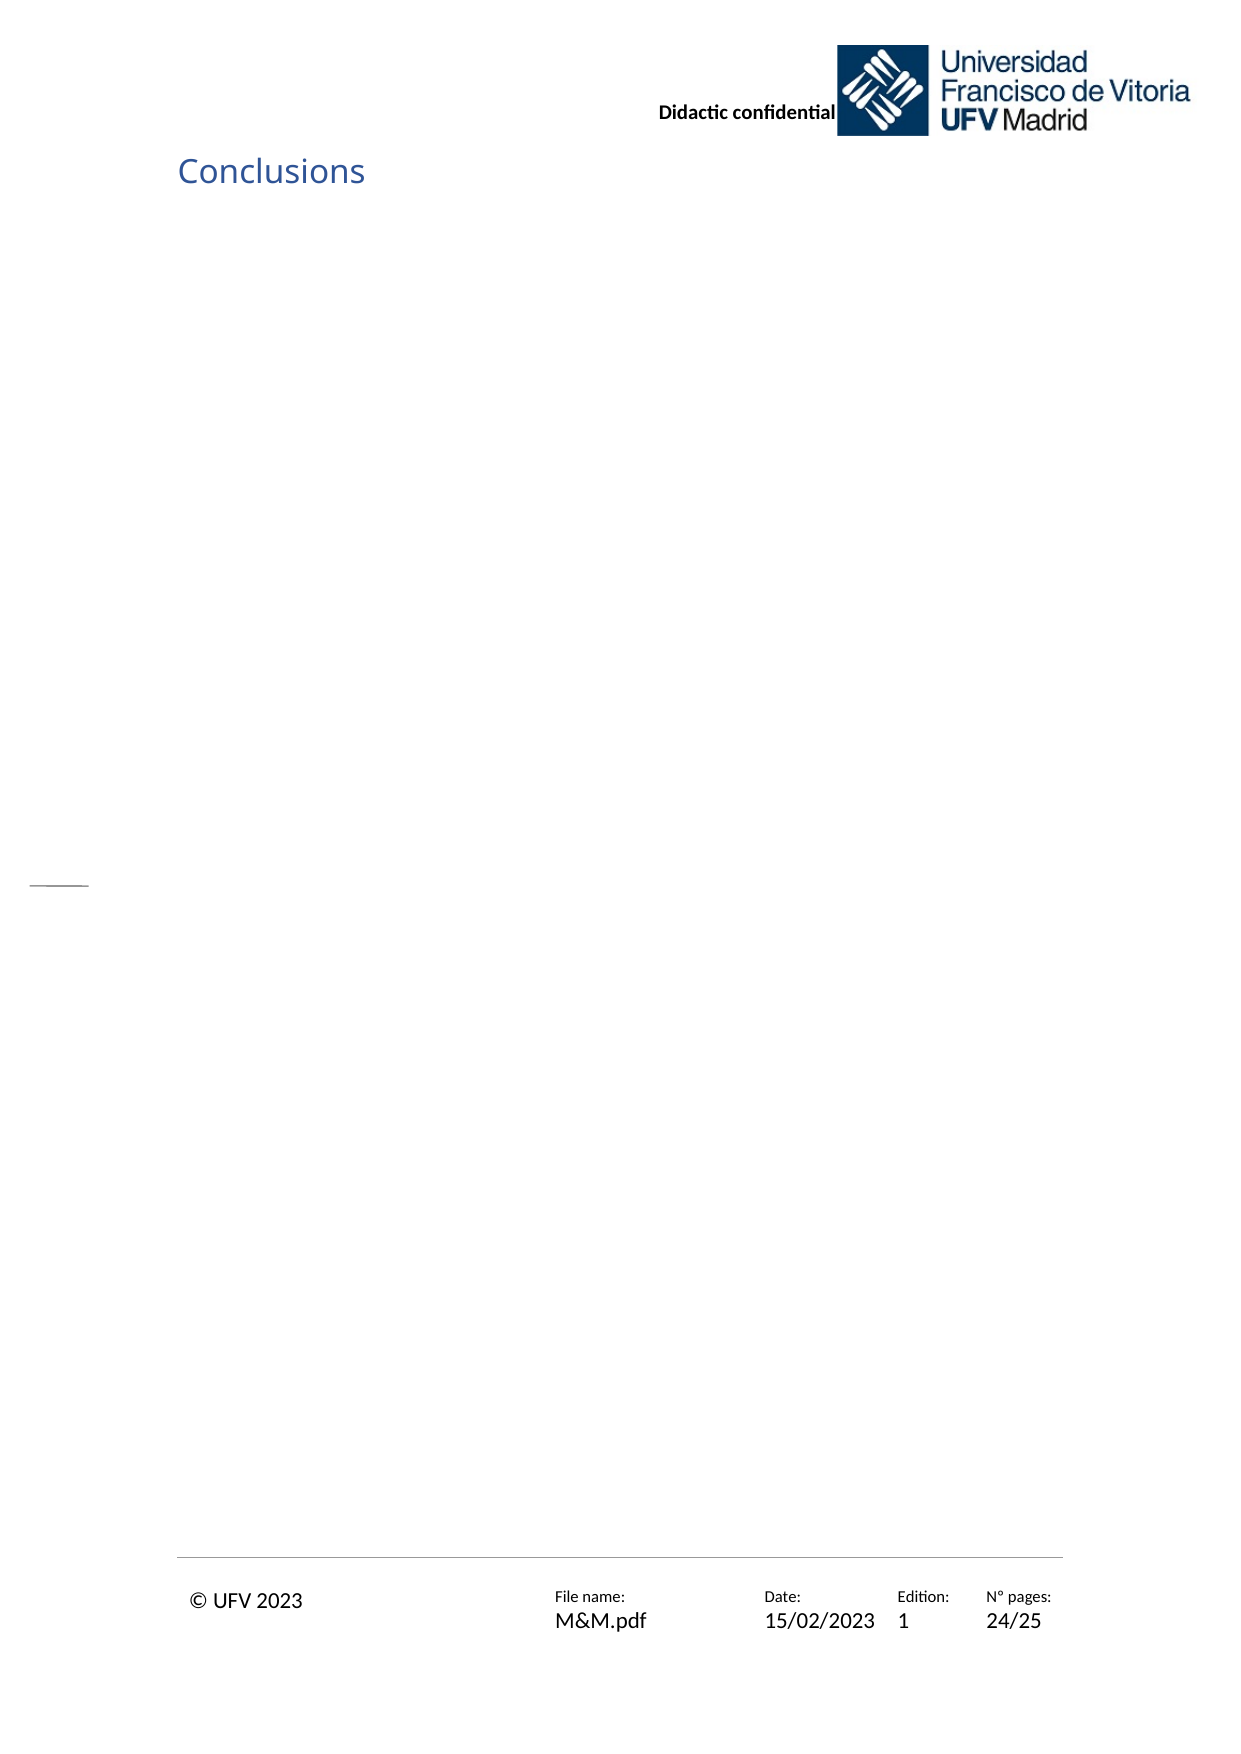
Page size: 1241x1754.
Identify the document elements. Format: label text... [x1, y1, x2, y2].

picture [837, 45, 1213, 136]
text Conclusions [177, 148, 1063, 193]
